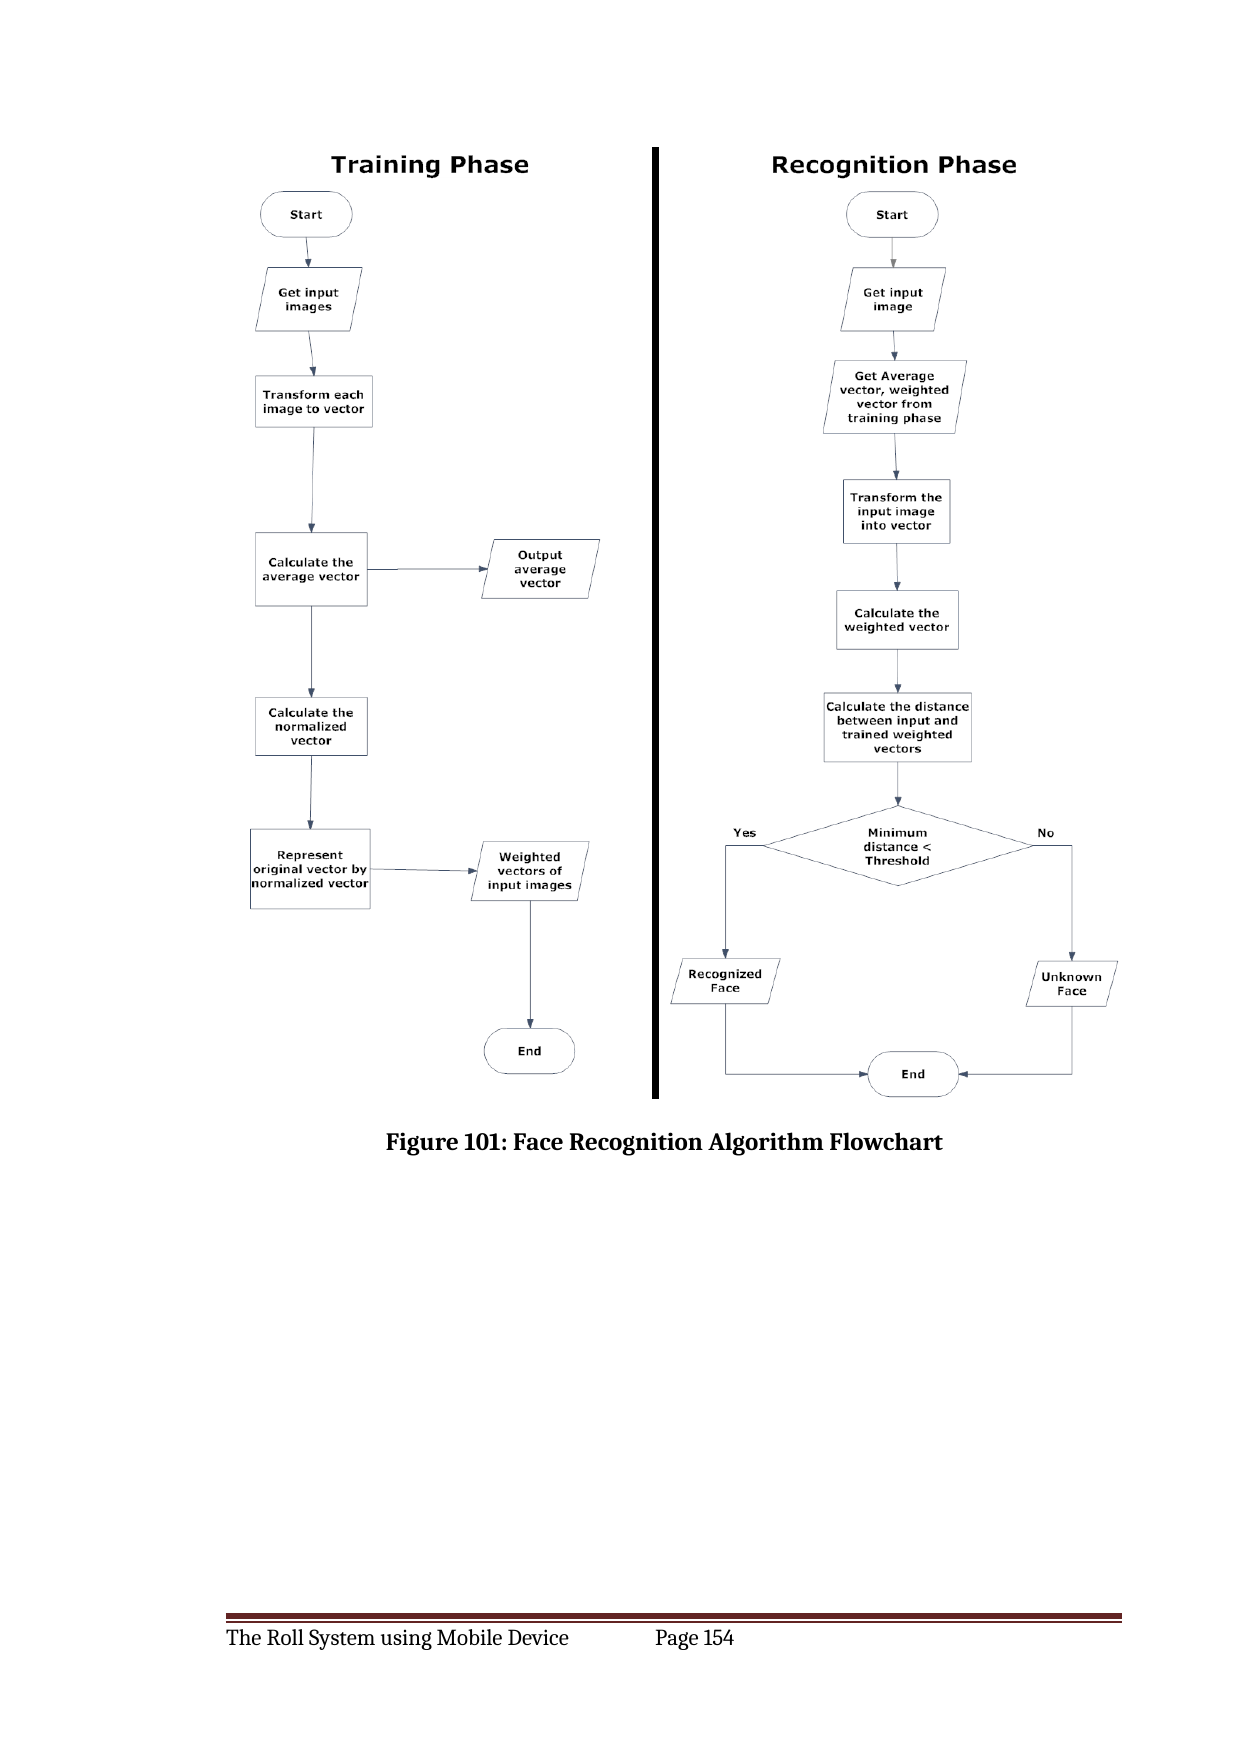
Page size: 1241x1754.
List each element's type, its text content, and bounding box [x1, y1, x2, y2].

picture [208, 147, 1120, 1099]
text Figure 101: Face Recognition Algorithm Flowchart [207, 1128, 1122, 1157]
